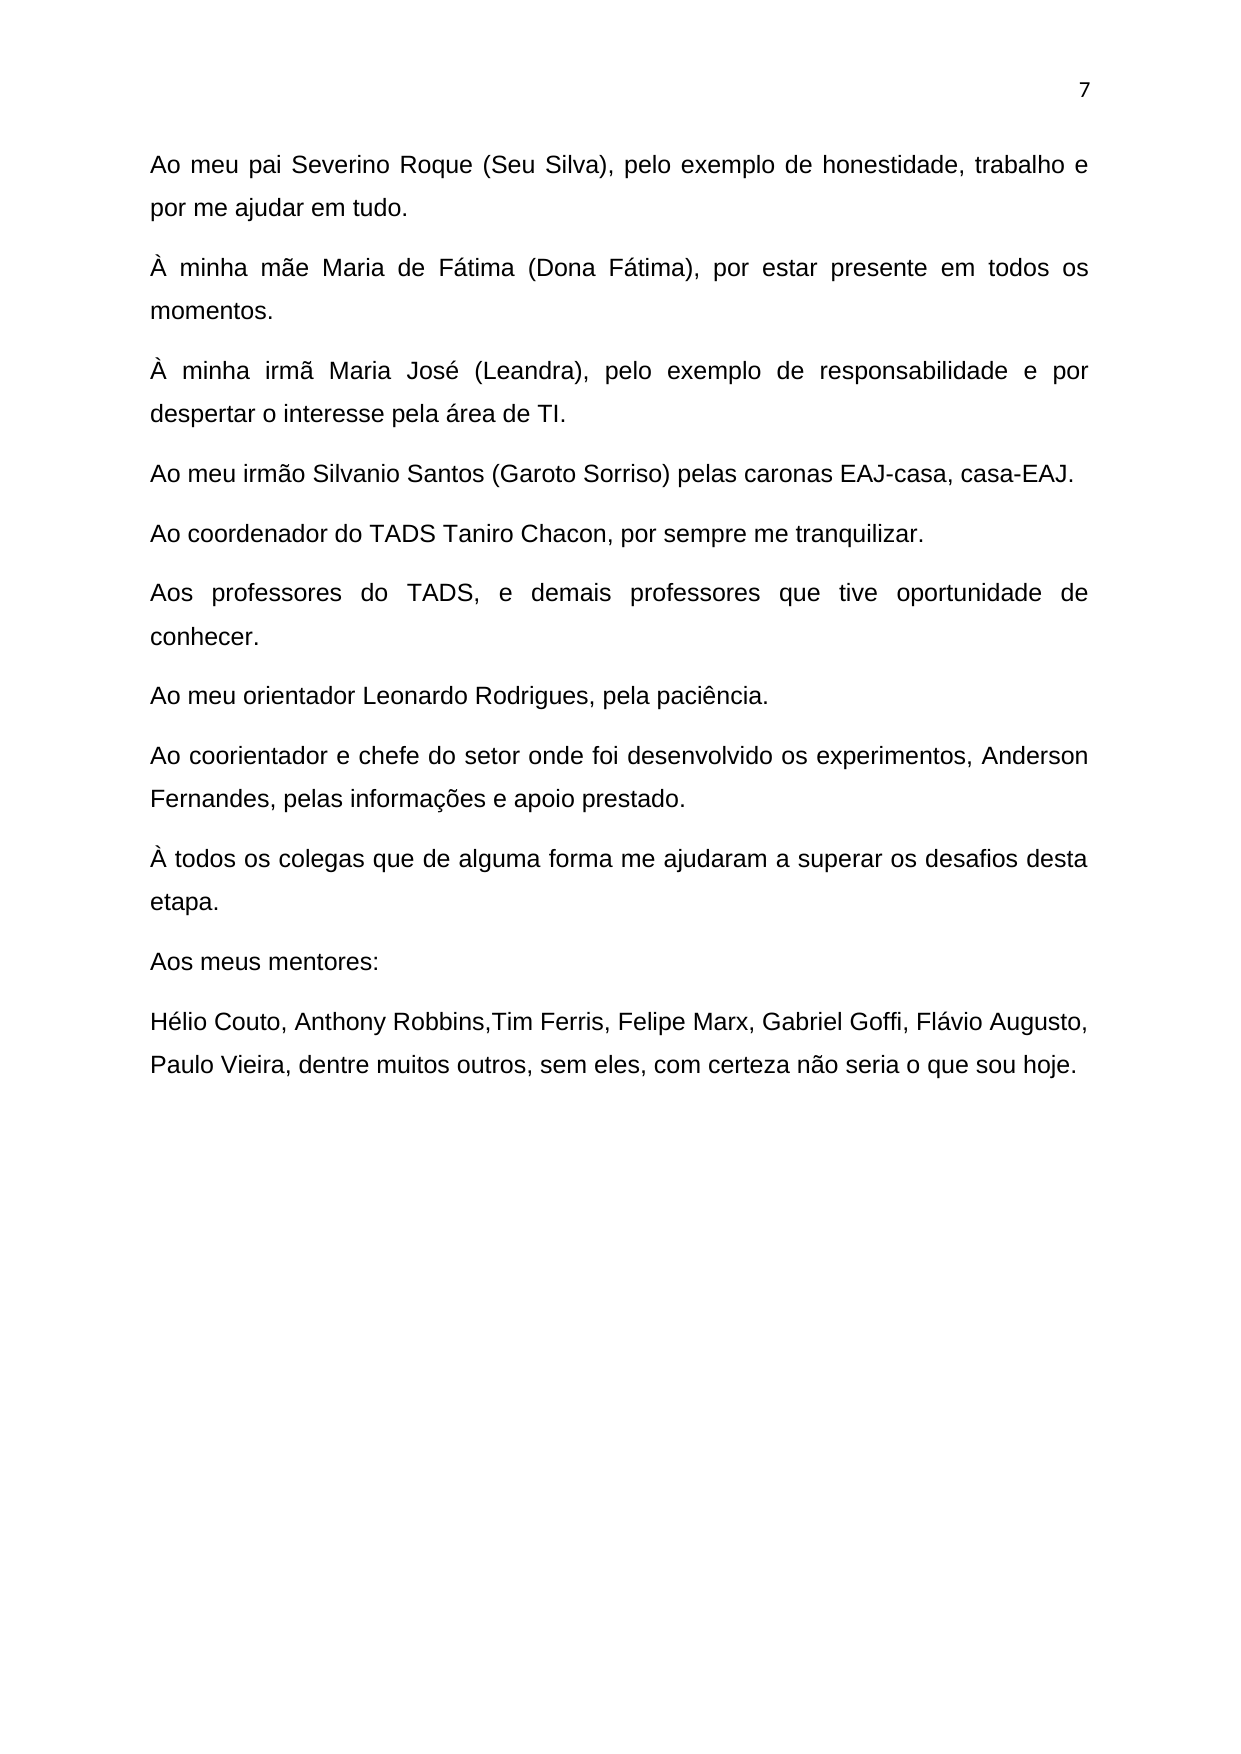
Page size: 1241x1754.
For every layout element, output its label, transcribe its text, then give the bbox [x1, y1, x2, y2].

text Hélio Couto, Anthony Robbins,Tim Ferris, Felipe Marx, Gabriel Goffi, Flávio Augusto, Paulo Vieira, dentre muitos outros, sem eles, com certeza não seria o que sou hoje. [150, 1007, 1090, 1078]
text Ao coordenador do TADS Taniro Chacon, por sempre me tranquilizar. [150, 518, 1090, 547]
text À minha irmã Maria José (Leandra), pelo exemplo de responsabilidade e por despertar o interesse pela área de TI. [150, 356, 1090, 428]
text Ao meu orientador Leonardo Rodrigues, pela paciência. [150, 681, 1090, 710]
text À todos os colegas que de alguma forma me ajudaram a superar os desafios desta etapa. [150, 844, 1090, 916]
text Aos meus mentores: [150, 947, 1090, 976]
text Ao meu pai Severino Roque (Seu Silva), pelo exemplo de honestidade, trabalho e por me ajudar em tudo. [150, 150, 1090, 222]
text À minha mãe Maria de Fátima (Dona Fátima), por estar presente em todos os momentos. [150, 253, 1090, 325]
text Aos professores do TADS, e demais professores que tive oportunidade de conhecer. [150, 578, 1090, 650]
text Ao coorientador e chefe do setor onde foi desenvolvido os experimentos, Anderson Fernandes, pelas informações e apoio prestado. [150, 741, 1090, 813]
text Ao meu irmão Silvanio Santos (Garoto Sorriso) pelas caronas EAJ-casa, casa-EAJ. [150, 459, 1090, 487]
